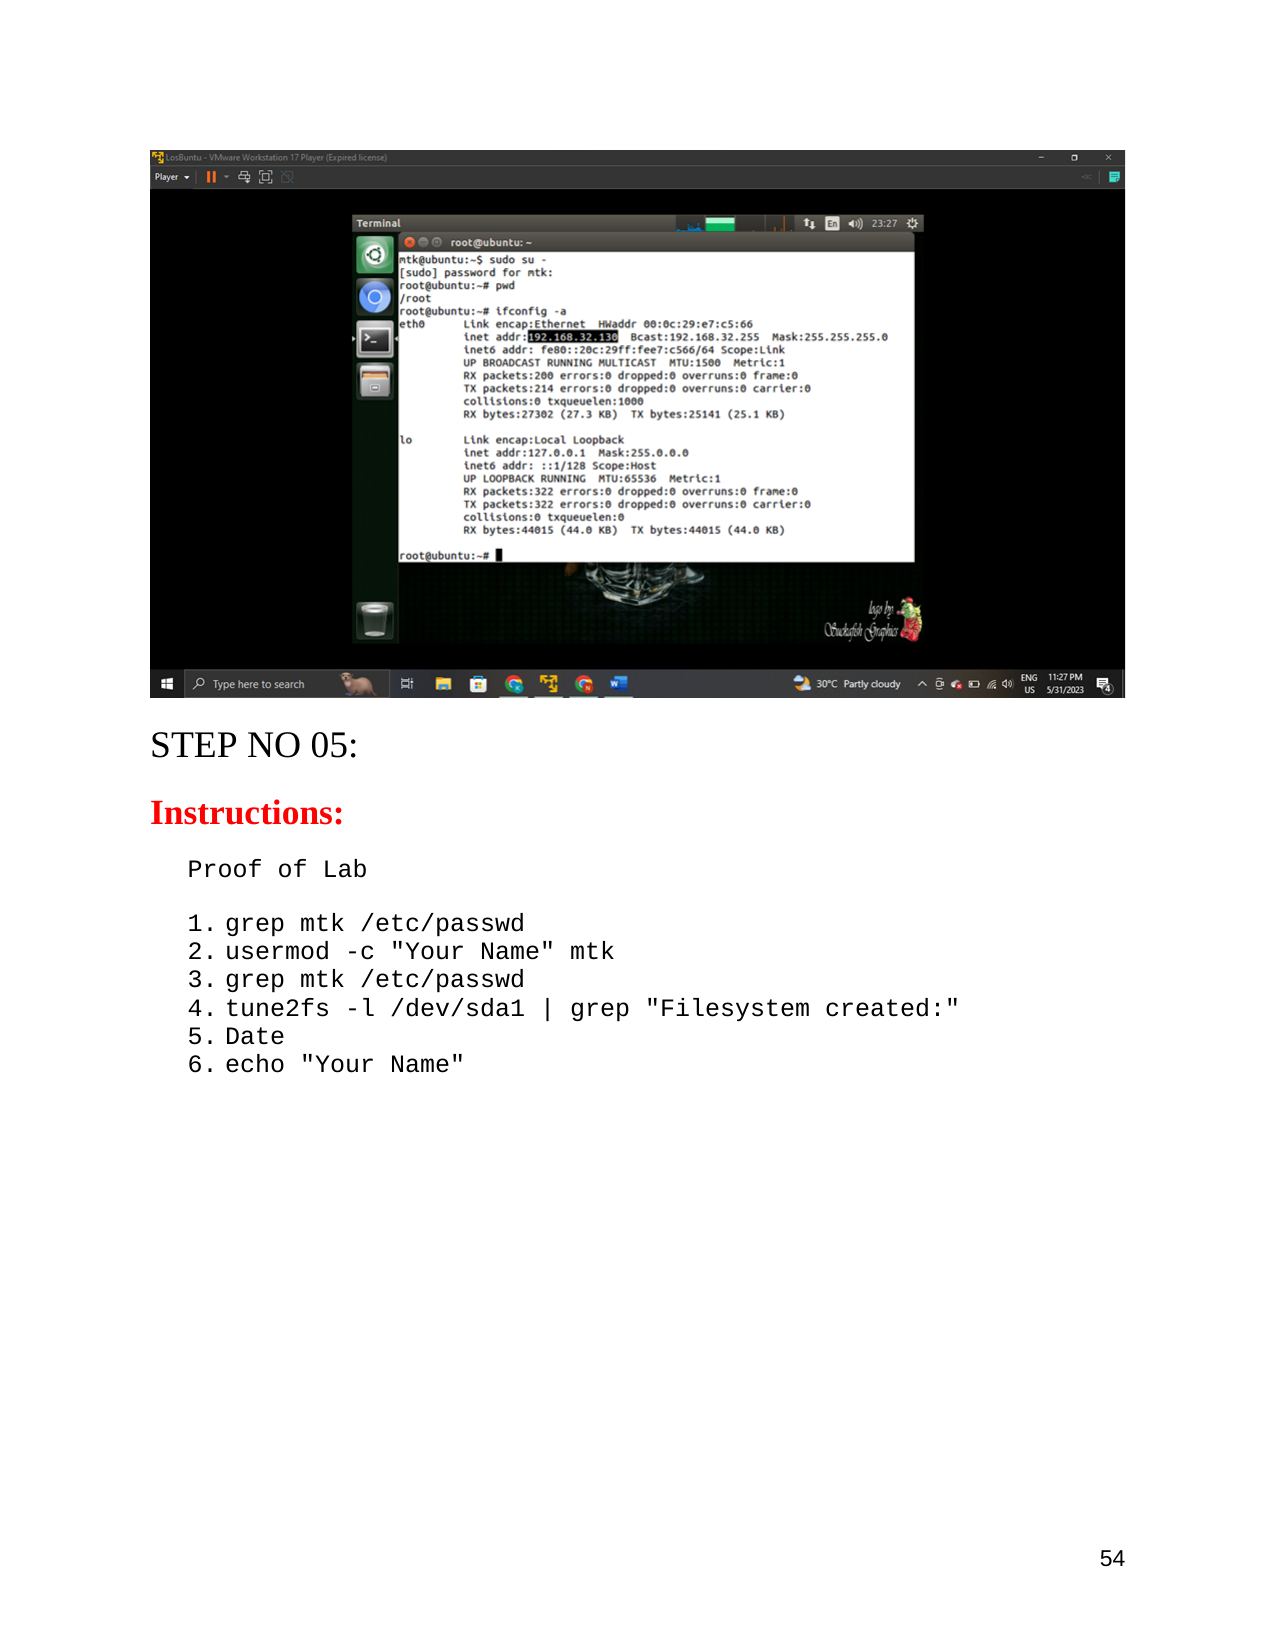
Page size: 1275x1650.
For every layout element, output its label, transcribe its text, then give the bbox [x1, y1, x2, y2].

list grep mtk /etc/passwd [187, 910, 1125, 938]
picture [150, 150, 1125, 698]
list grep mtk /etc/passwd [187, 967, 1125, 995]
text Instructions: [150, 791, 1125, 832]
list echo "Your Name" [187, 1052, 1125, 1080]
list usermod -c "Your Name" mtk [187, 938, 1125, 967]
list Date [187, 1023, 1125, 1052]
list tune2fs -l /dev/sda1 | grep "Filesystem created:" [187, 995, 1125, 1023]
text Proof of Lab [187, 857, 1125, 885]
text STEP NO 05: [150, 723, 1125, 766]
